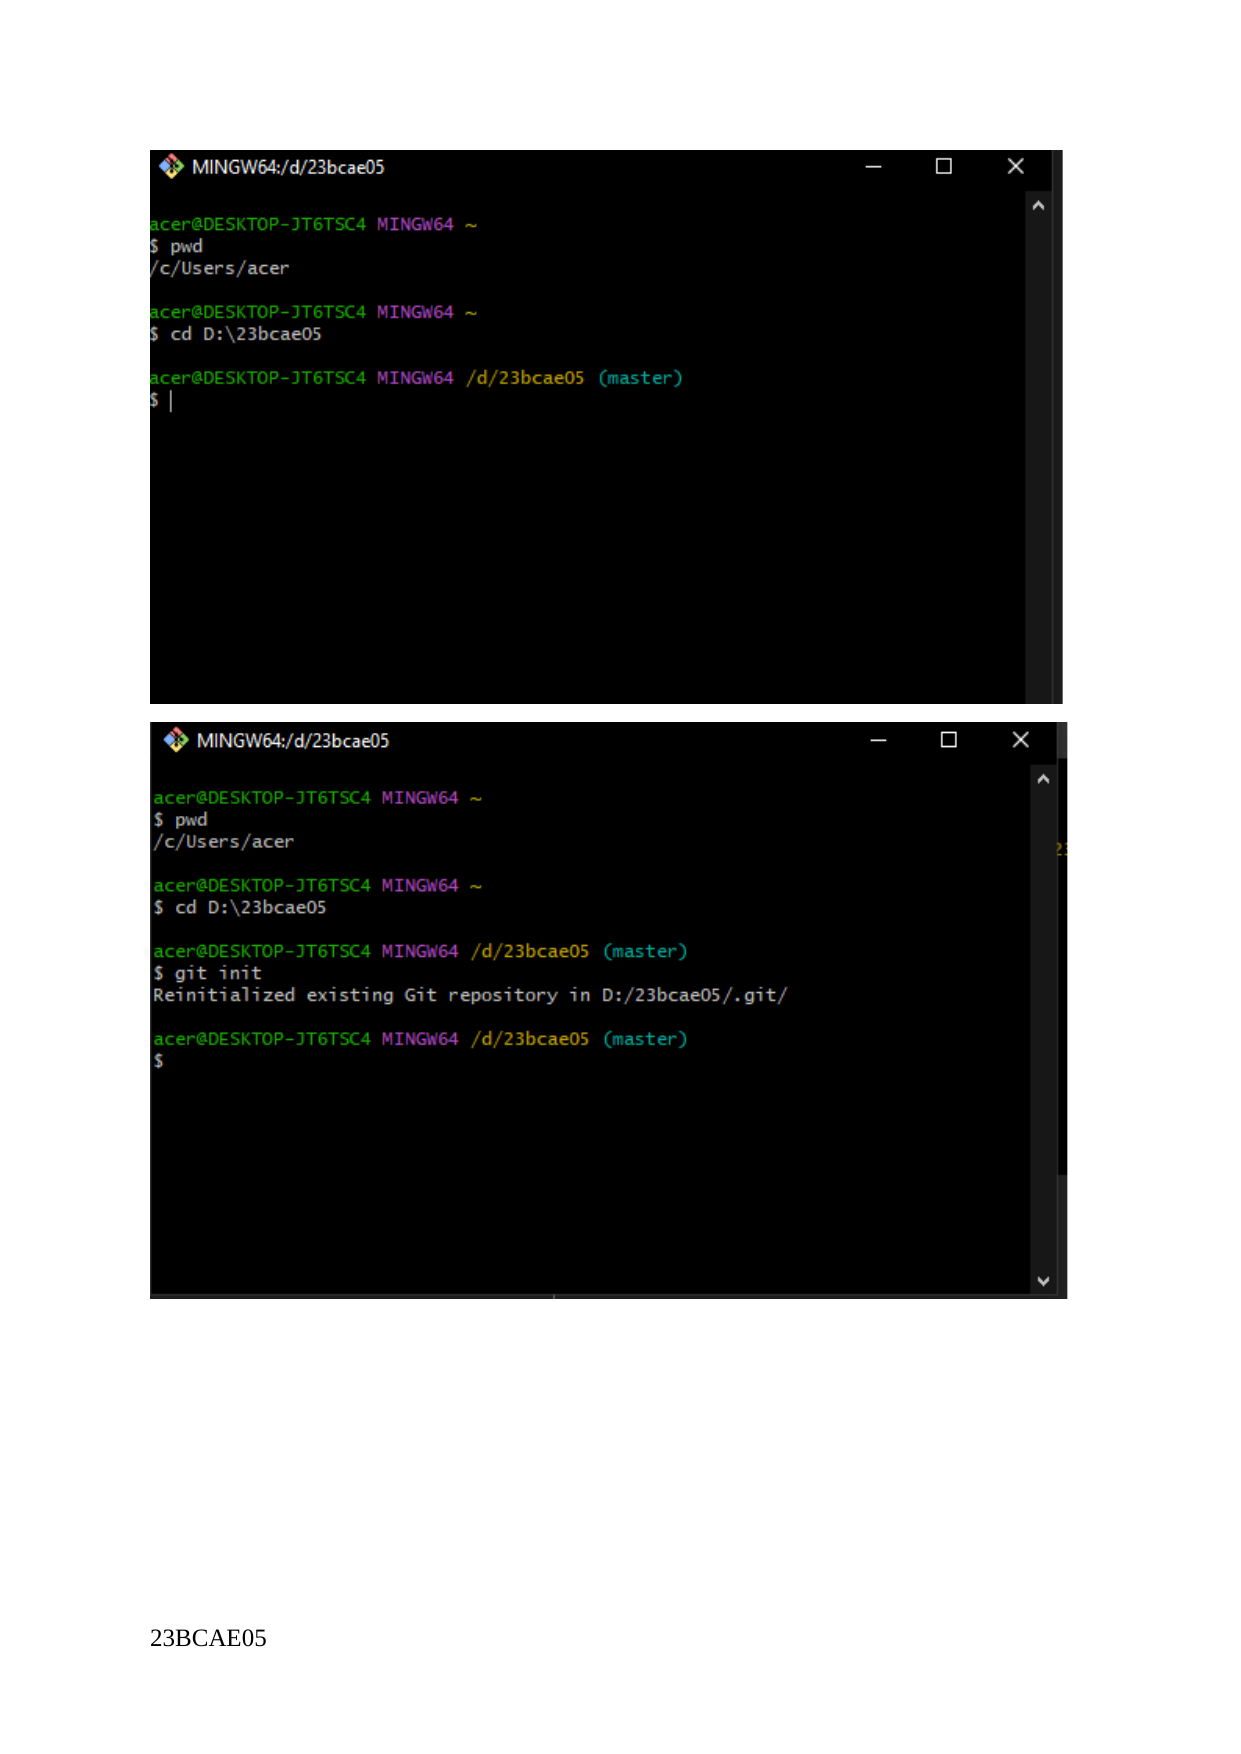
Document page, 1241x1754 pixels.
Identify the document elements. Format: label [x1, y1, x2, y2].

picture [150, 150, 1063, 704]
picture [150, 722, 1068, 1299]
